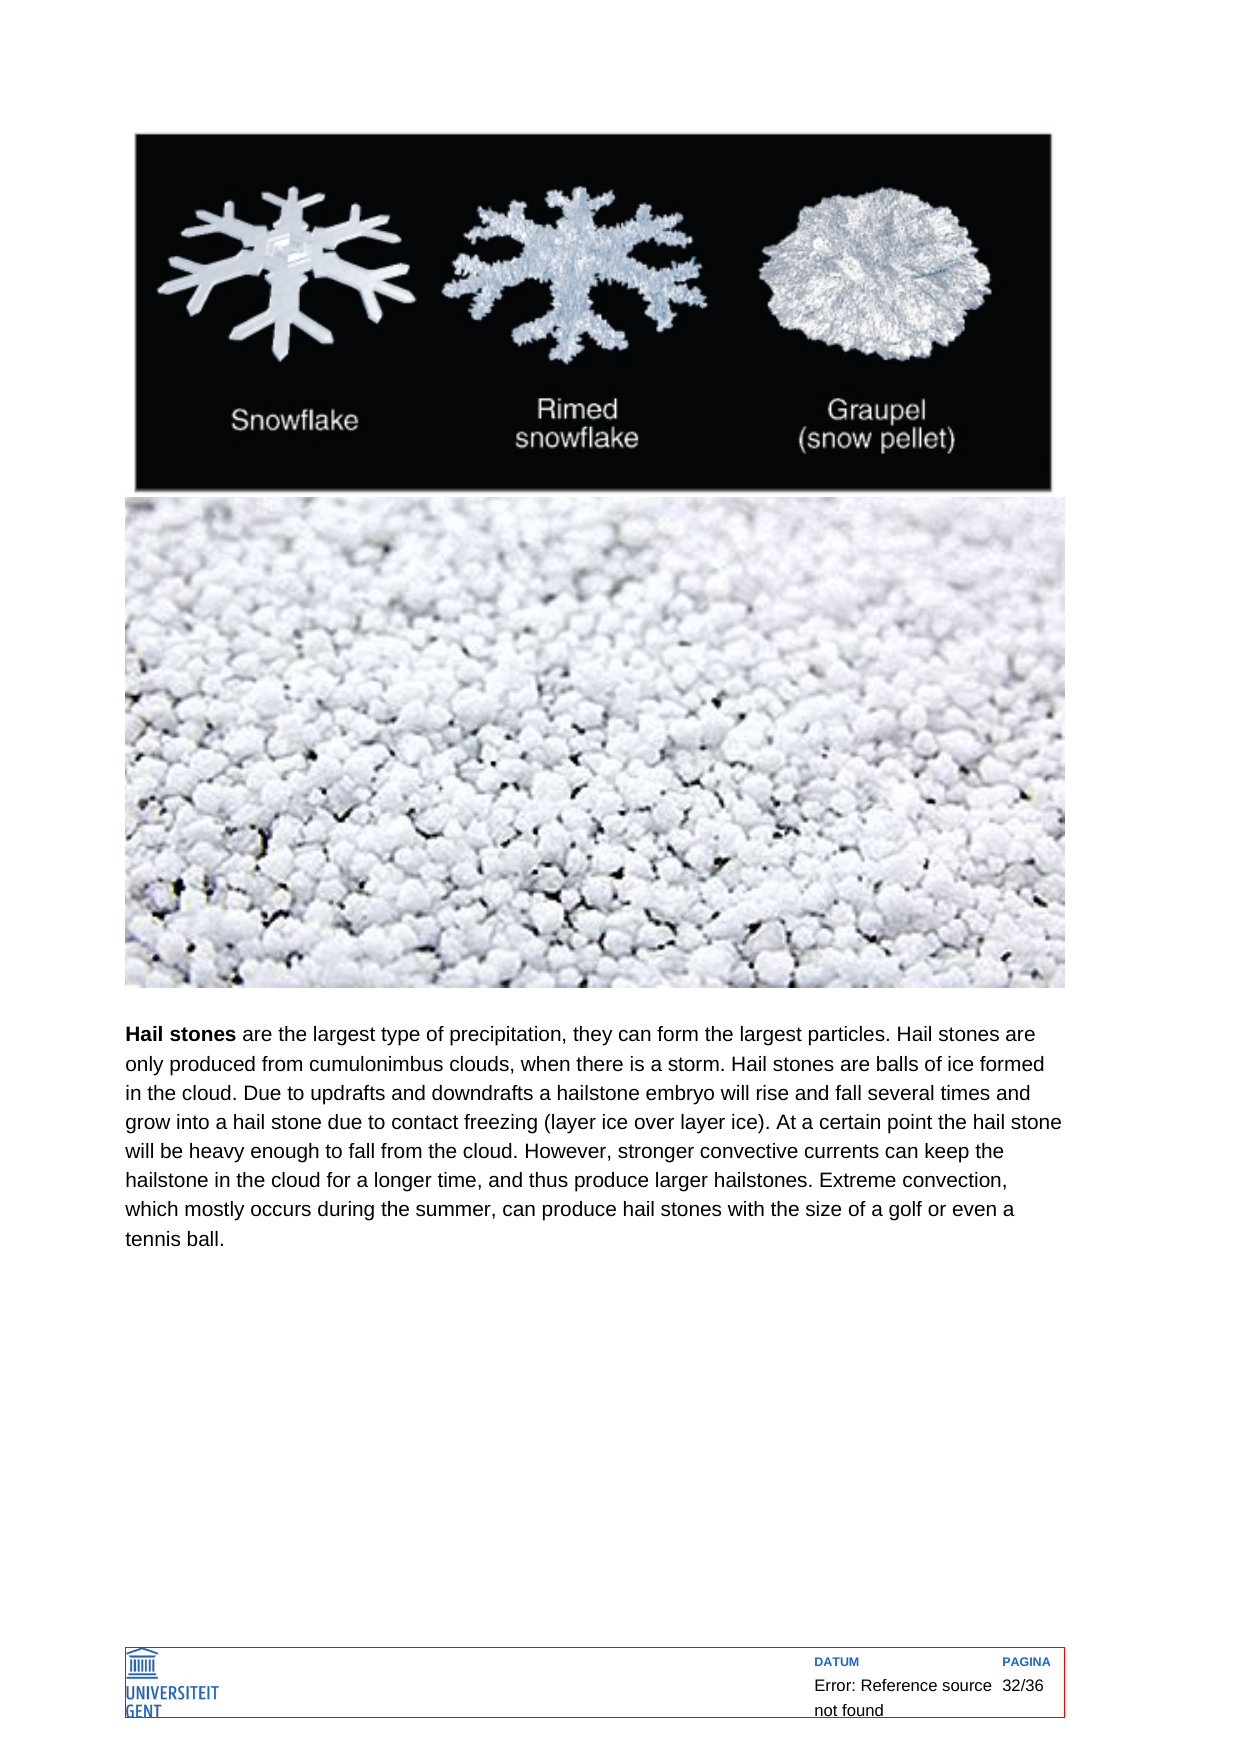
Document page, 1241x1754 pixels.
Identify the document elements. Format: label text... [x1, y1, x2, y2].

picture [125, 124, 1065, 988]
picture [95, 1623, 252, 1749]
text Hail stones are the largest type of precipitation, they can form the largest particles. Hail stones are only produced from cumulonimbus clouds, when there is a storm. Hail stones are balls of ice formed in the cloud. Due to updrafts and downdrafts a hailstone embryo will rise and fall several times and grow into a hail stone due to contact freezing (layer ice over layer ice). At a certain point the hail stone will be heavy enough to fall from the cloud. However, stronger convective currents can keep the hailstone in the cloud for a longer time, and thus produce larger hailstones. Extreme convection, which mostly occurs during the summer, can produce hail stones with the size of a golf or even a tennis ball. [125, 1017, 1065, 1250]
